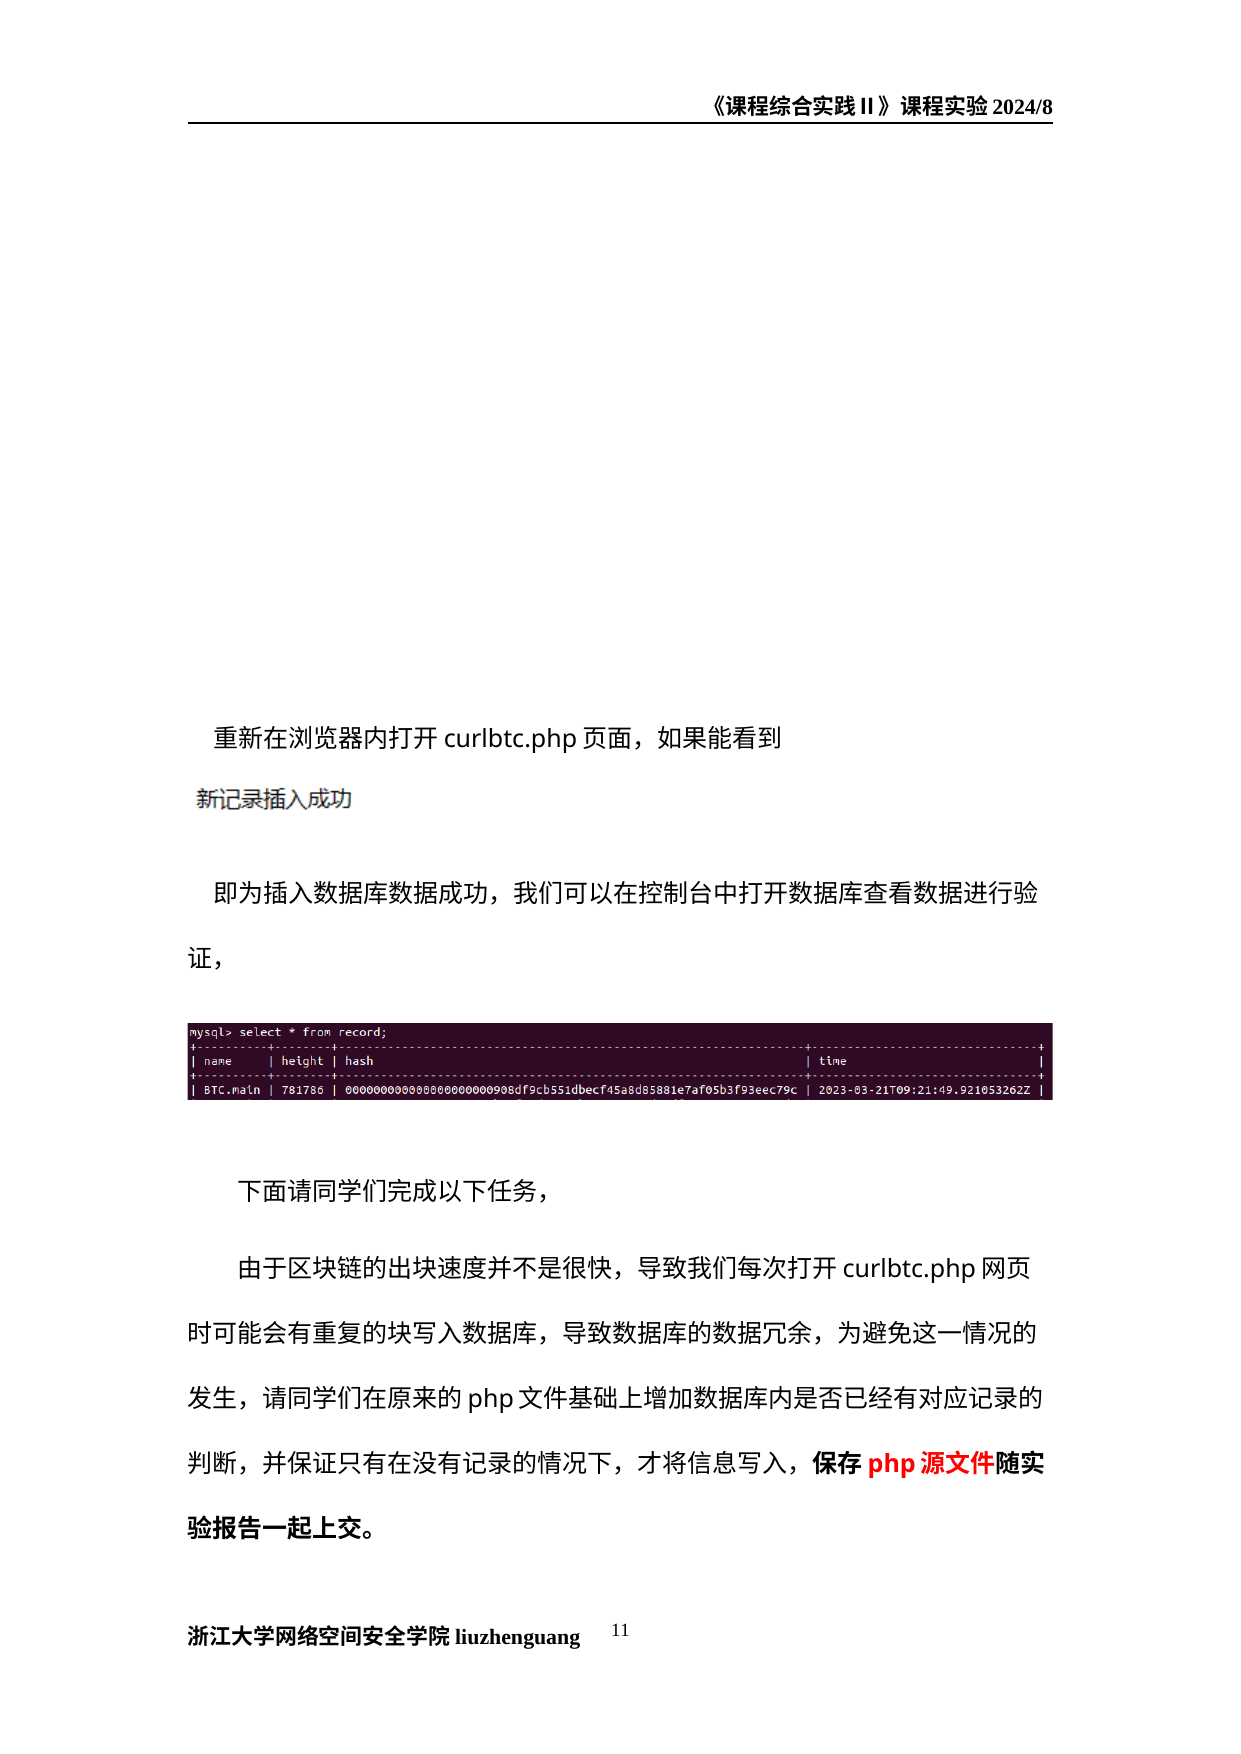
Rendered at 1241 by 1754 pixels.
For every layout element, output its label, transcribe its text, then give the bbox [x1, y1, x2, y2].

picture [187, 1023, 1053, 1100]
text 由于区块链的出块速度并不是很快，导致我们每次打开curlbtc.php网页时可能会有重复的块写入数据库，导致数据库的数据冗余，为避免这一情况的发生，请同学们在原来的php文件基础上增加数据库内是否已经有对应记录的判断，并保证只有在没有记录的情况下，才将信息写入，保存php源文件随实验报告一起上交。 [187, 1234, 1053, 1559]
text 重新在浏览器内打开curlbtc.php页面，如果能看到 [187, 704, 1053, 769]
text 下面请同学们完成以下任务， [187, 1157, 1053, 1222]
picture [187, 758, 952, 831]
text 即为插入数据库数据成功，我们可以在控制台中打开数据库查看数据进行验证， [187, 859, 1053, 989]
